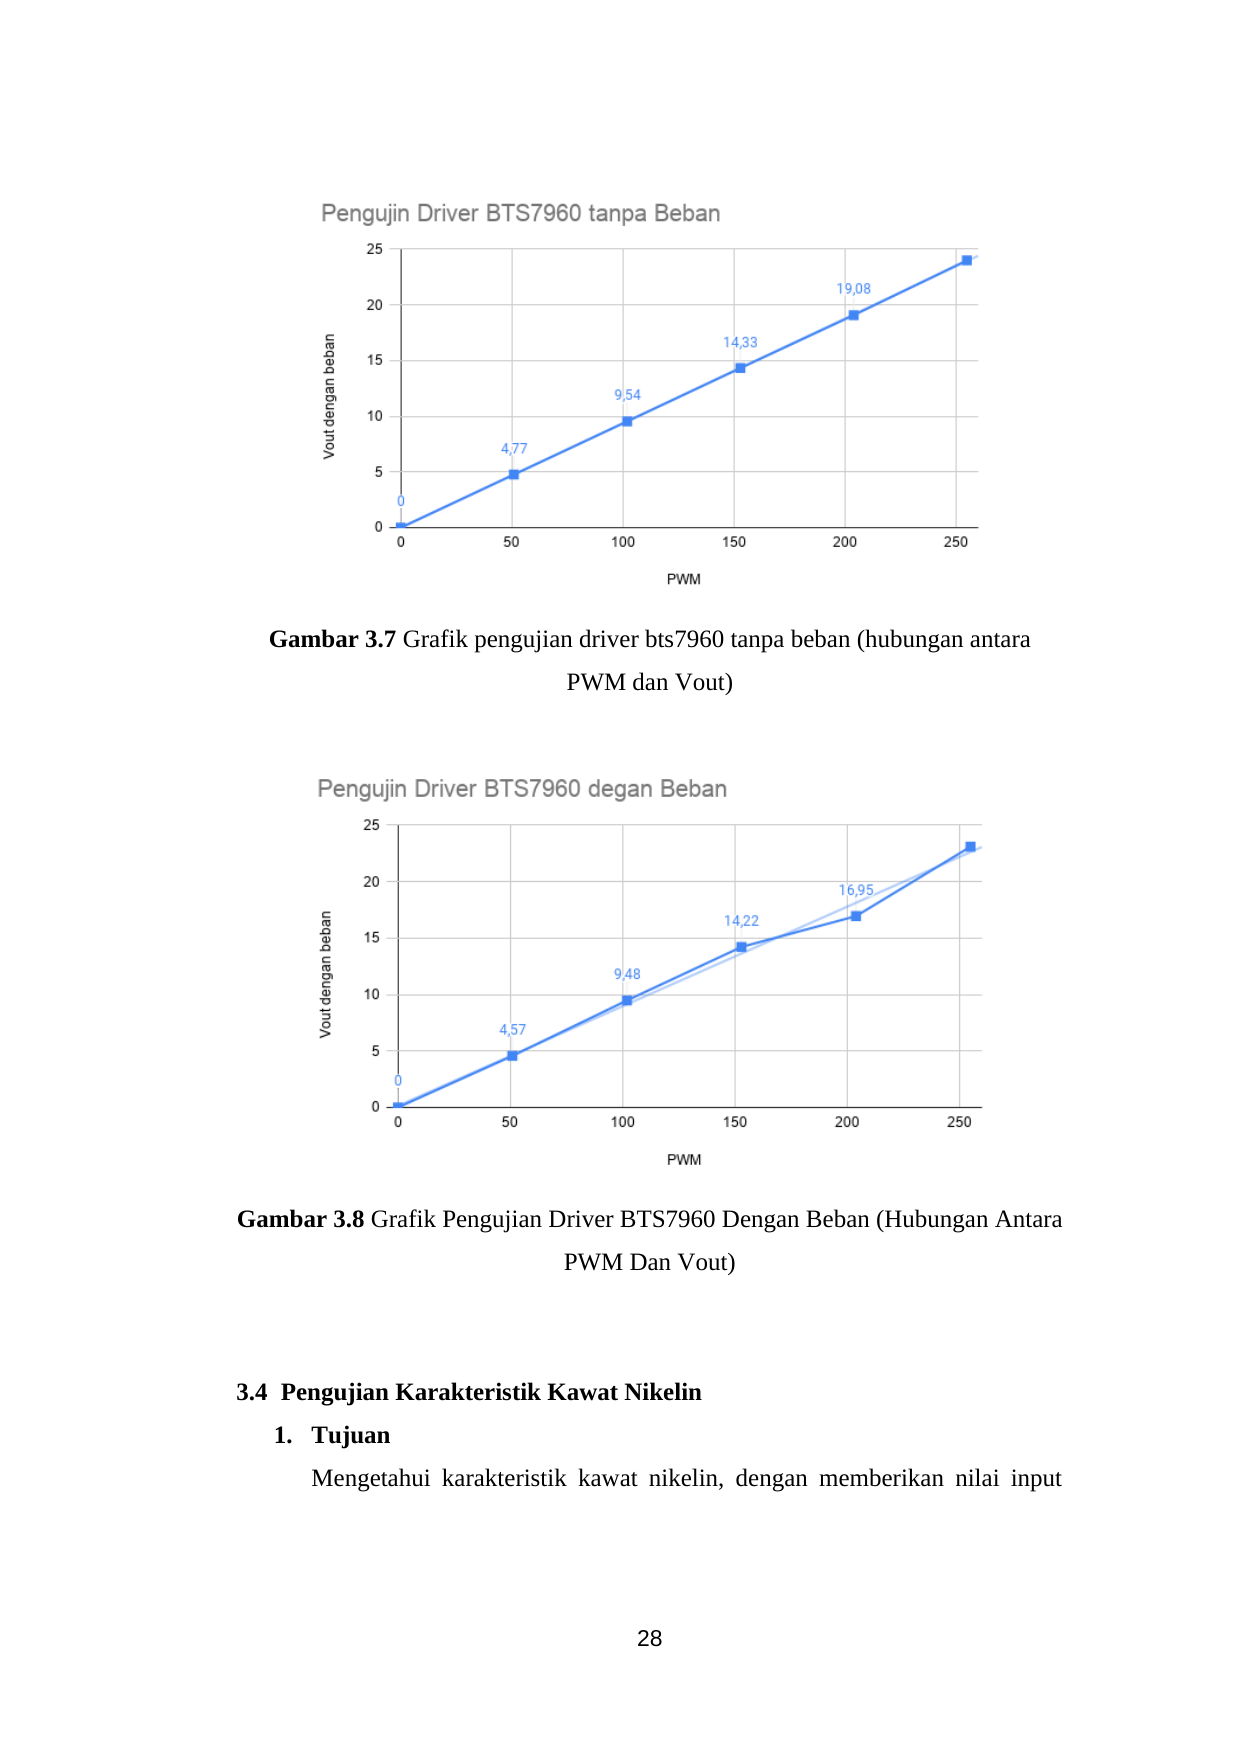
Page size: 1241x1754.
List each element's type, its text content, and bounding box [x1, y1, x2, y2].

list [274, 1420, 1063, 1492]
subtitle Pengujian Karakteristik Kawat Nikelin [236, 1377, 1063, 1406]
text Gambar 3.7 Grafik pengujian driver bts7960 tanpa beban (hubungan antara PWM dan Vout) [236, 624, 1063, 696]
picture [299, 177, 1000, 610]
text Gambar 3.8 Grafik Pengujian Driver BTS7960 Dengan Beban (Hubungan Antara PWM Dan Vout) [236, 1204, 1063, 1276]
picture [295, 753, 1004, 1191]
